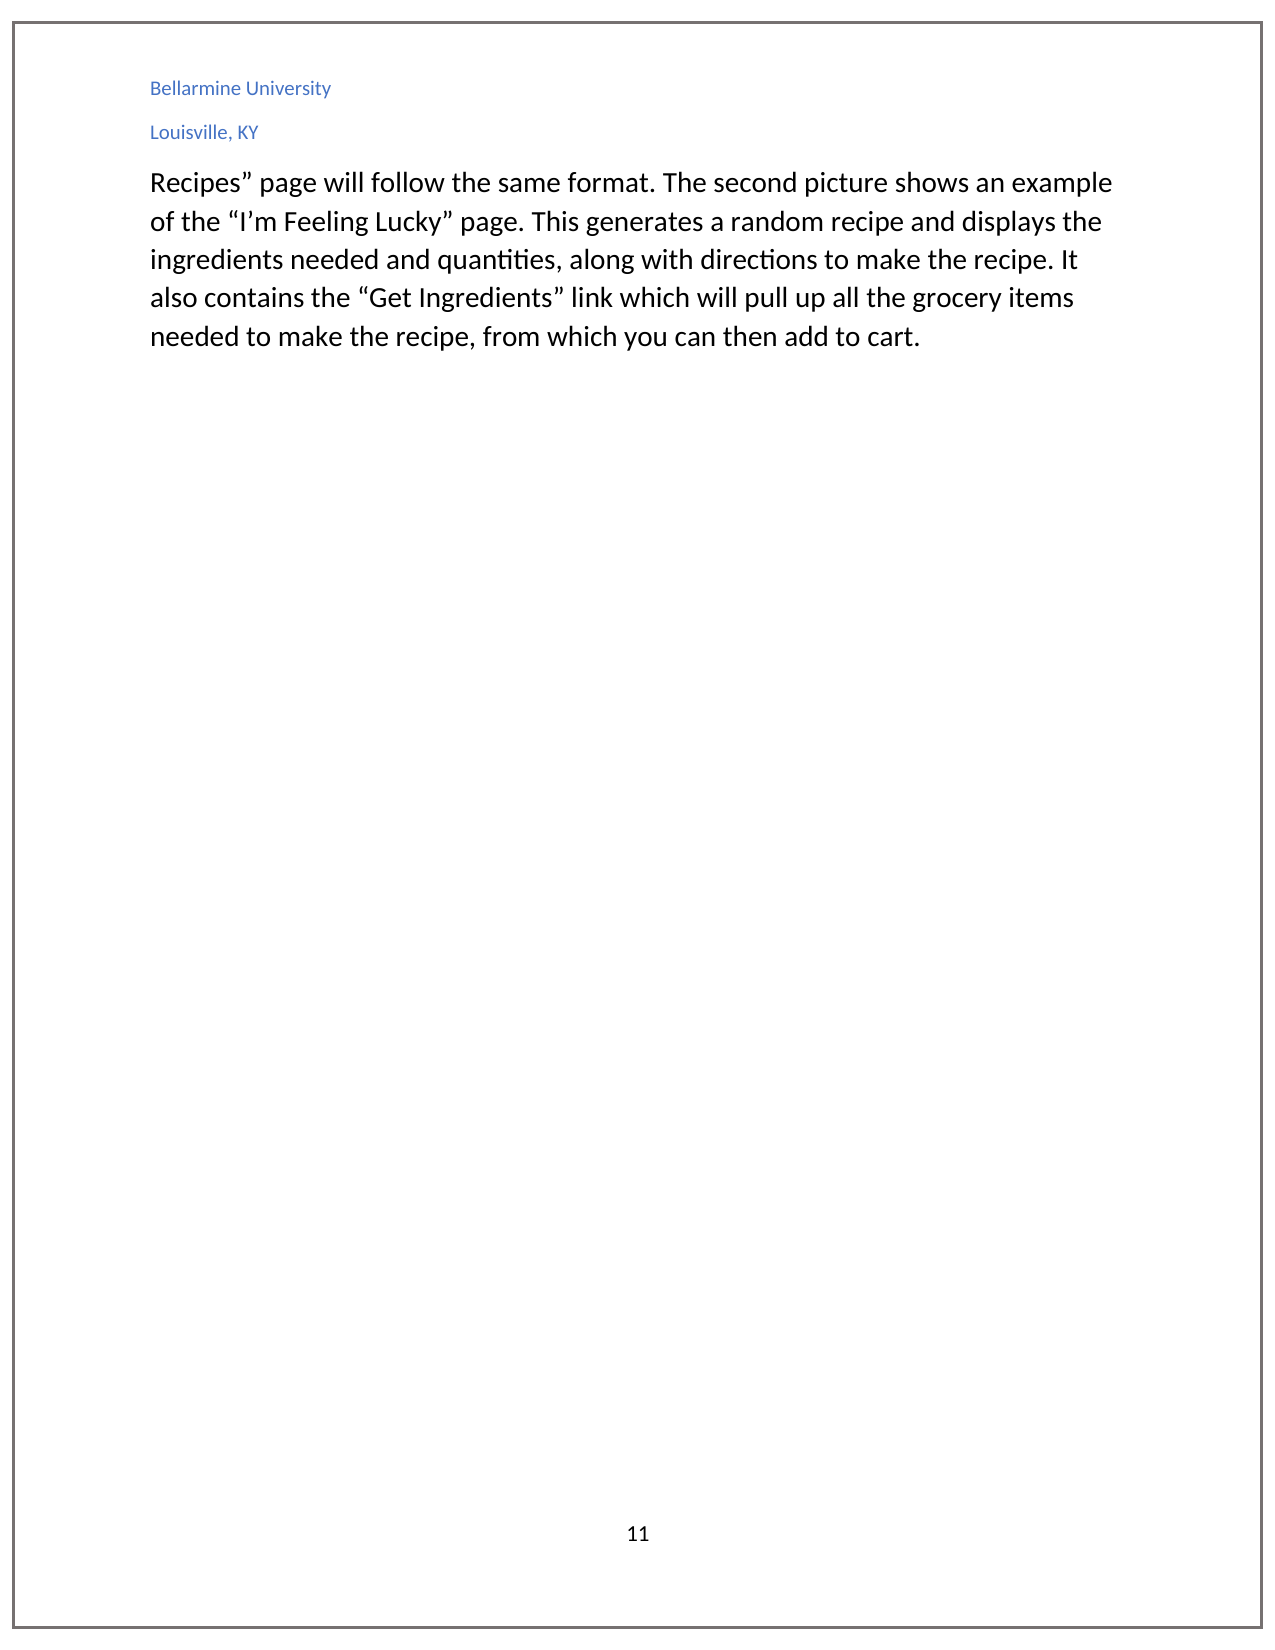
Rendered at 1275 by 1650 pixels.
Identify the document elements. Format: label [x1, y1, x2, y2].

text [150, 164, 1125, 354]
